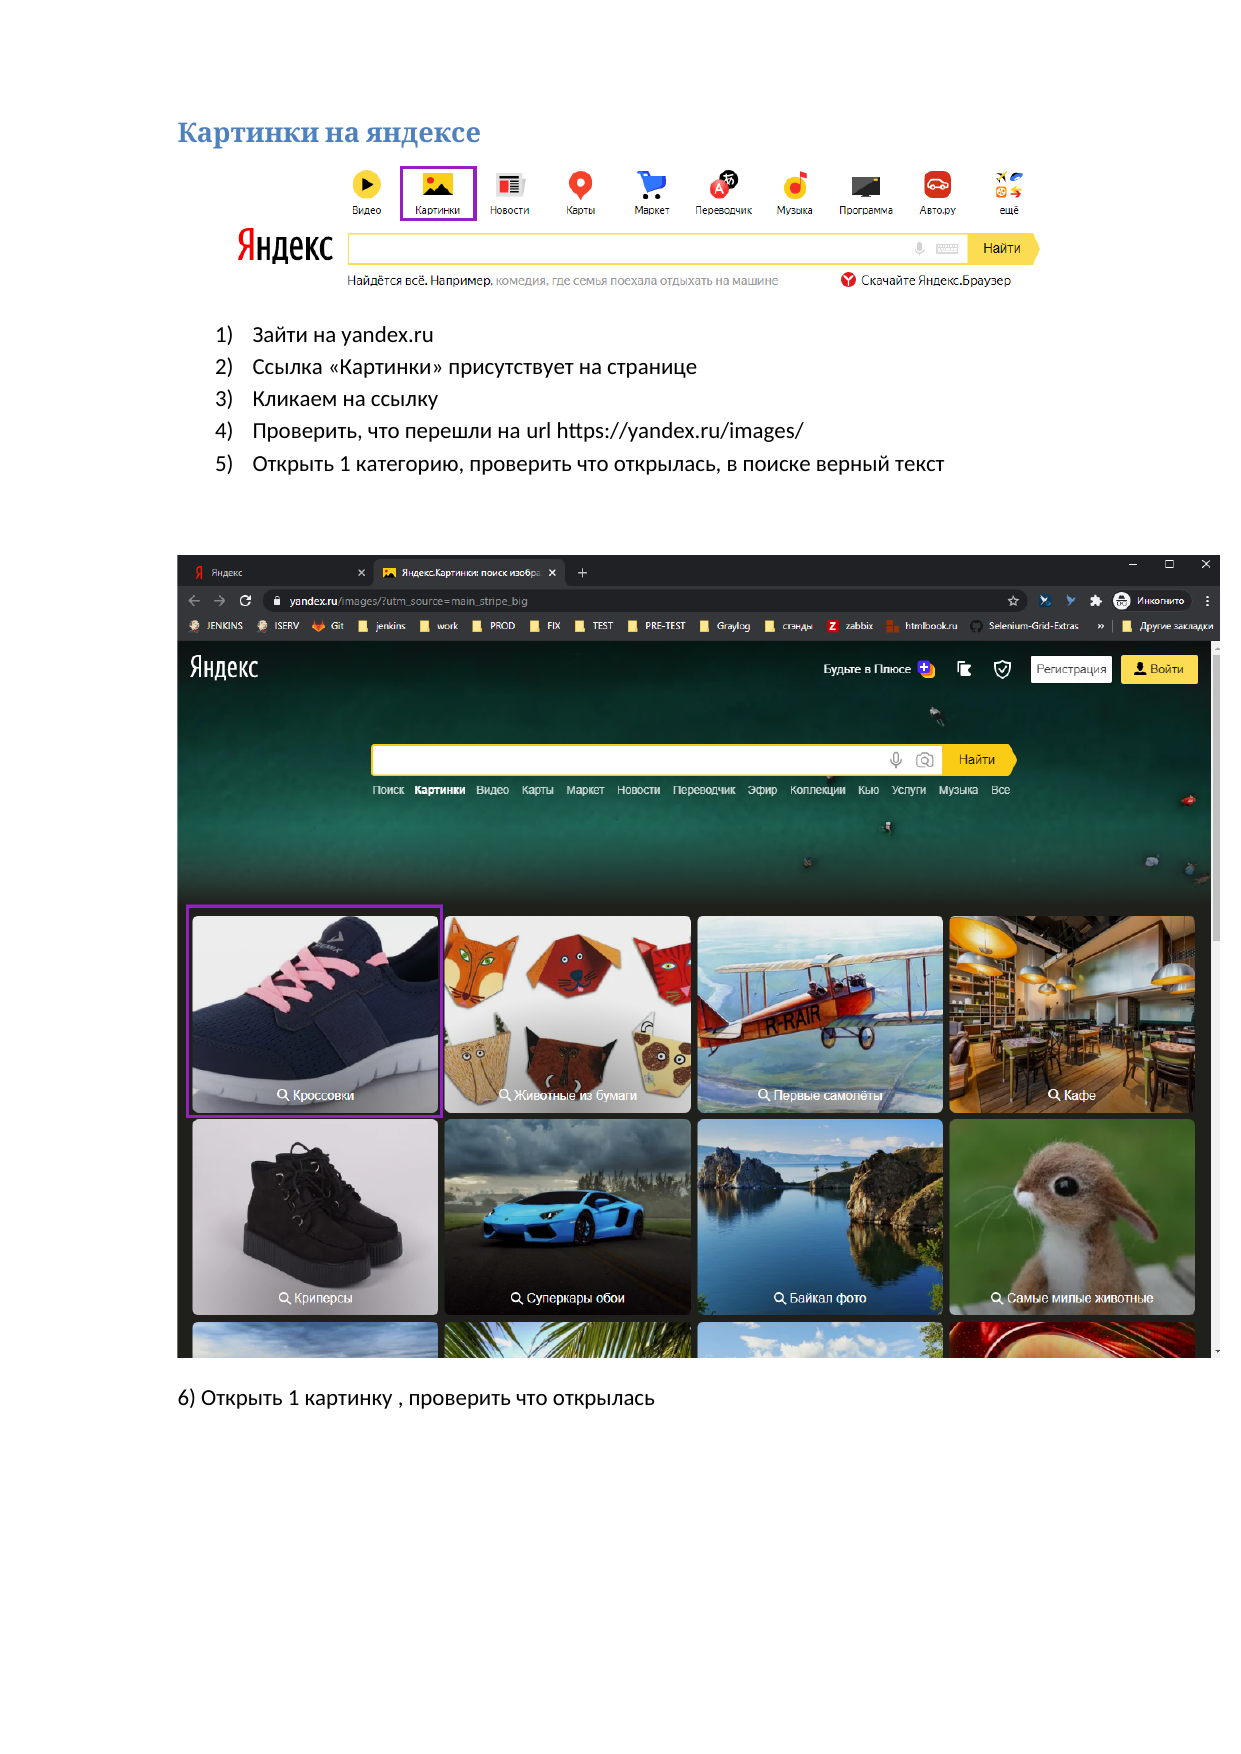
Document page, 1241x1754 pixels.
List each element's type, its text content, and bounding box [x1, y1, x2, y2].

list Открыть 1 категорию, проверить что открылась, в поиске верный текст [215, 449, 1152, 477]
list Зайти на yandex.ru [215, 320, 1152, 348]
text 6) Открыть 1 картинку , проверить что открылась [177, 1383, 1152, 1411]
list Ссылка «Картинки» присутствует на странице [215, 352, 1152, 380]
picture [177, 153, 1158, 296]
list Кликаем на ссылку [215, 384, 1152, 412]
subtitle Картинки на яндексе [177, 118, 1152, 149]
picture [177, 555, 1220, 1358]
list Проверить, что перешли на url https://yandex.ru/images/ [215, 417, 1152, 445]
